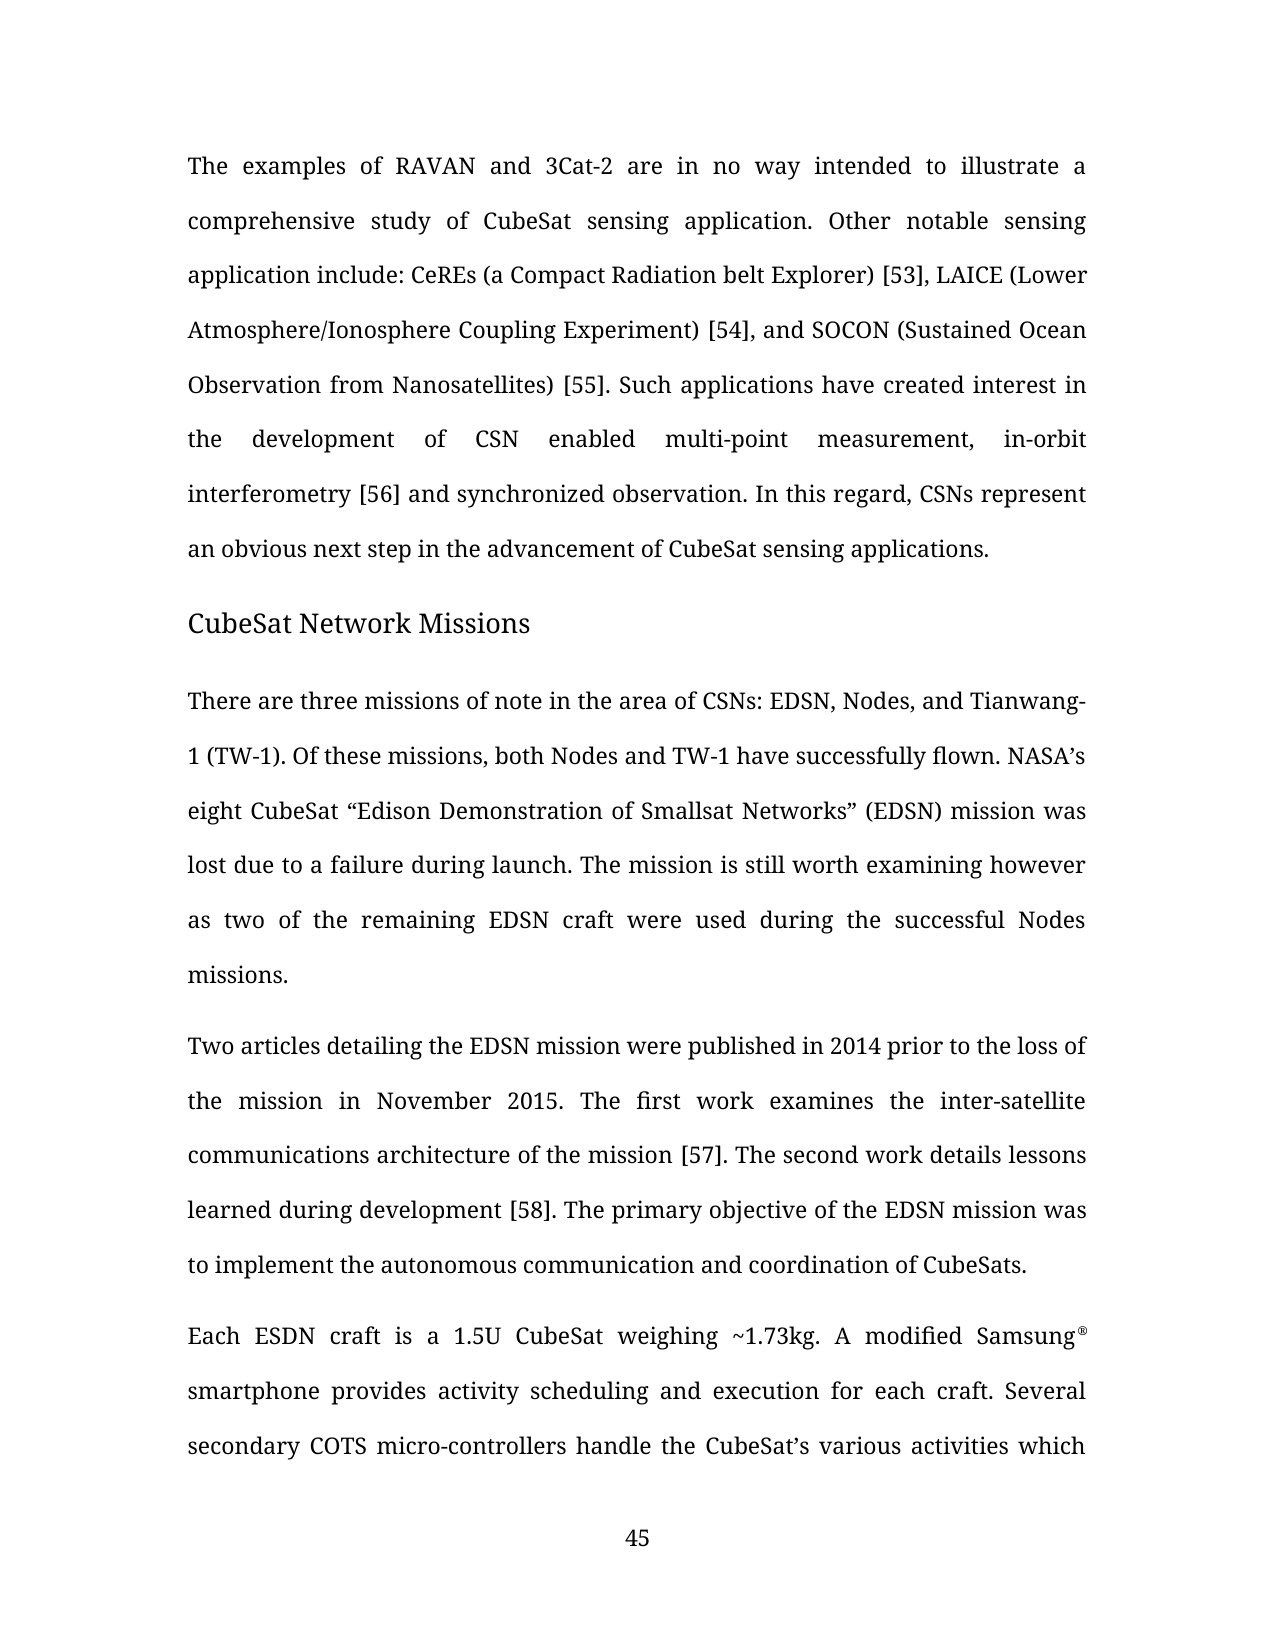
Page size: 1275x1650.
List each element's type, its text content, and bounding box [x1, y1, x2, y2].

text There are three missions of note in the area of CSNs: EDSN, Nodes, and Tianwang-1 (TW-1). Of these missions, both Nodes and TW-1 have successfully flown. NASA’s eight CubeSat “Edison Demonstration of Smallsat Networks” (EDSN) mission was lost due to a failure during launch. The mission is still worth examining however as two of the remaining EDSN craft were used during the successful Nodes missions. [187, 685, 1087, 990]
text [187, 1320, 1087, 1461]
text Two articles detailing the EDSN mission were published in 2014 prior to the loss of the mission in November 2015. The first work examines the inter-satellite communications architecture of the mission [57]. The second work details lessons learned during development [58]. The primary objective of the EDSN mission was to implement the autonomous communication and coordination of CubeSats. [187, 1030, 1087, 1280]
text The examples of RAVAN and 3Cat-2 are in no way intended to illustrate a comprehensive study of CubeSat sensing application. Other notable sensing application include: CeREs (a Compact Radiation belt Explorer) [53], LAICE (Lower Atmosphere/Ionosphere Coupling Experiment) [54], and SOCON (Sustained Ocean Observation from Nanosatellites) [55]. Such applications have created interest in the development of CSN enabled multi-point measurement, in-orbit interferometry [56] and synchronized observation. In this regard, CSNs represent an obvious next step in the advancement of CubeSat sensing applications. [187, 150, 1087, 564]
subtitle CubeSat Network Missions [187, 604, 1087, 641]
